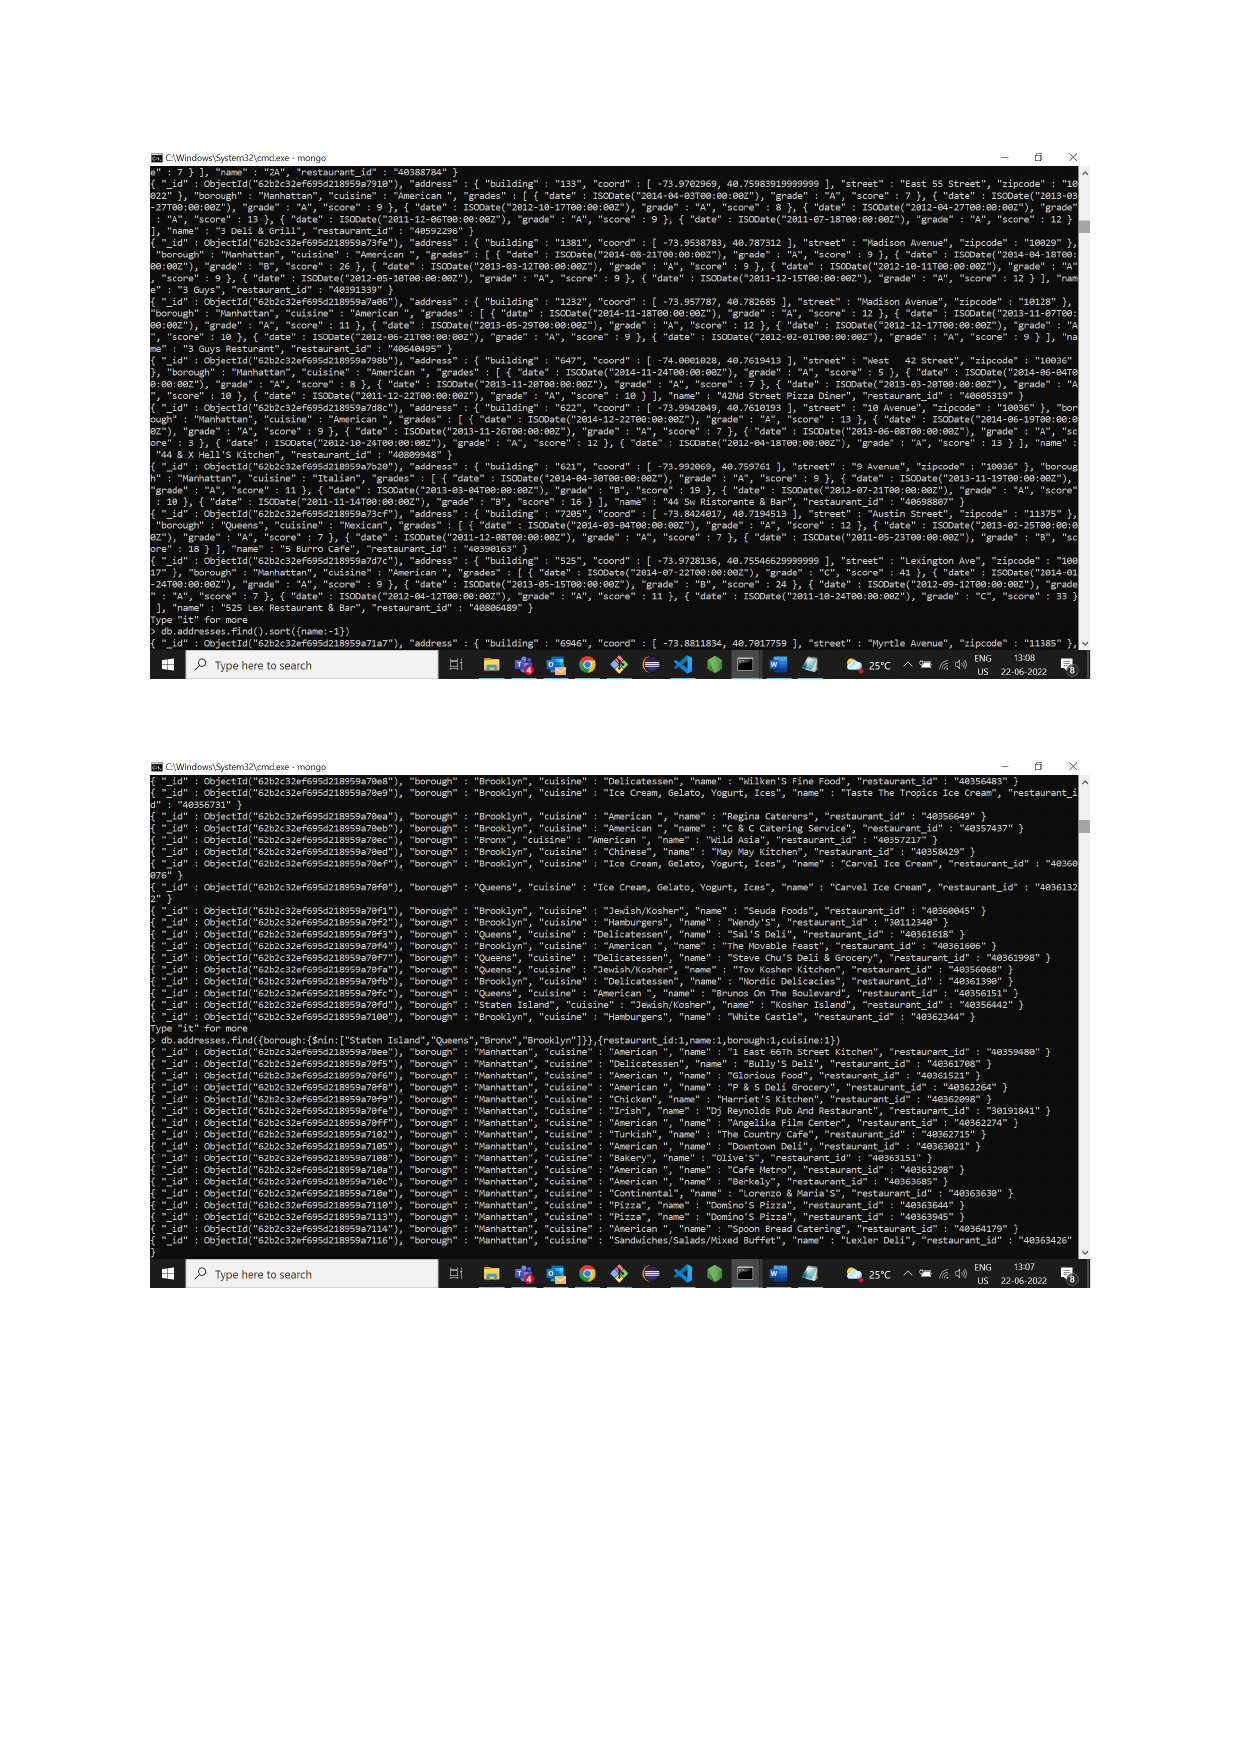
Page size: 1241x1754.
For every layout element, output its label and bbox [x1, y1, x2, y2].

picture [150, 758, 1091, 1288]
picture [150, 150, 1091, 679]
